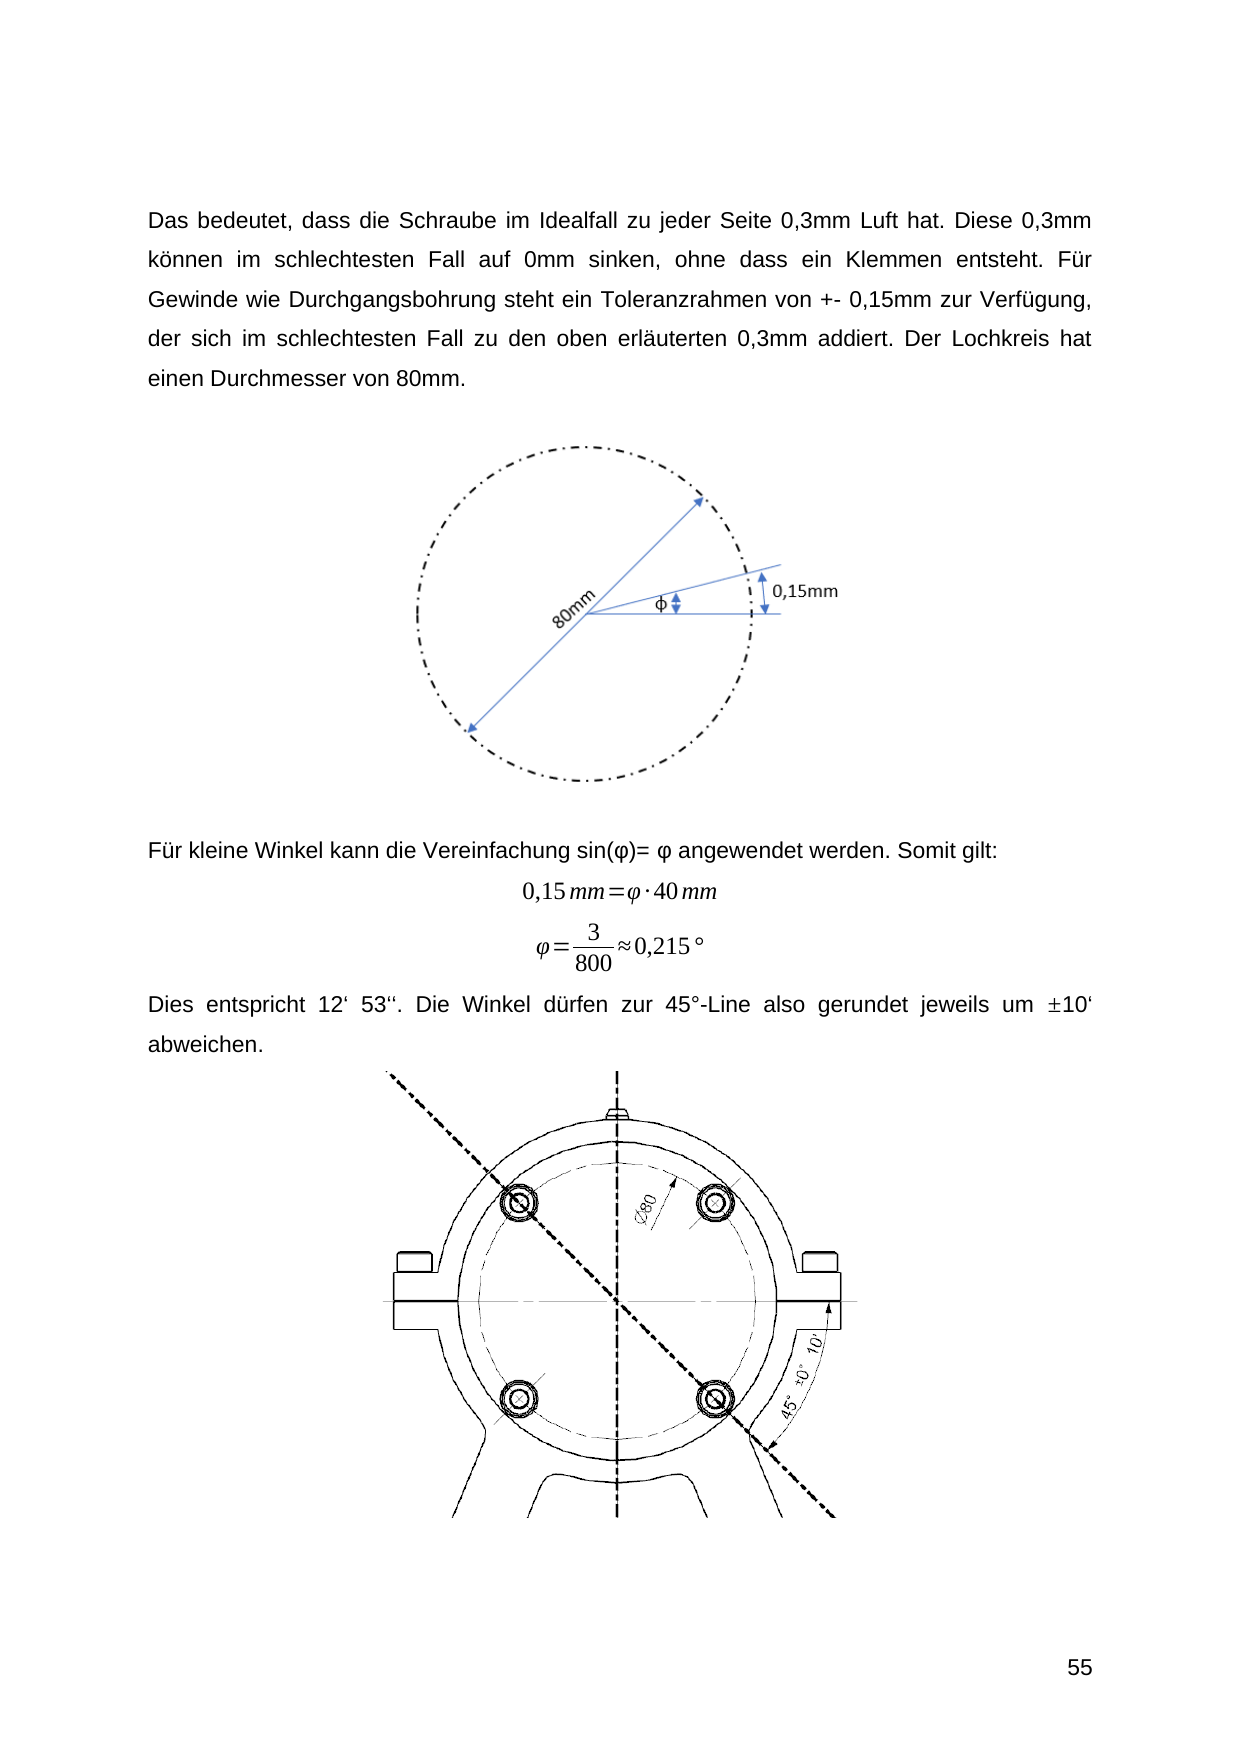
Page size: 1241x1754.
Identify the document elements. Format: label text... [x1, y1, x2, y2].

text Für kleine Winkel kann die Vereinfachung sin(φ)= φ angewendet werden. Somit gilt: [148, 837, 1092, 863]
text Das bedeutet, dass die Schraube im Idealfall zu jeder Seite 0,3mm Luft hat. Diese 0,3mm können im schlechtesten Fall auf 0mm sinken, ohne dass ein Klemmen entsteht. Für Gewinde wie Durchgangsbohrung steht ein Toleranzrahmen von +- 0,15mm zur Verfügung, der sich im schlechtesten Fall zu den oben erläuterten 0,3mm addiert. Der Lochkreis hat einen Durchmesser von 80mm. [148, 207, 1092, 391]
text Dies entspricht 12‘ 53‘‘. Die Winkel dürfen zur 45°-Line also gerundet jeweils um 10‘ abweichen. [148, 991, 1092, 1058]
picture [382, 1071, 858, 1518]
picture [368, 404, 873, 824]
